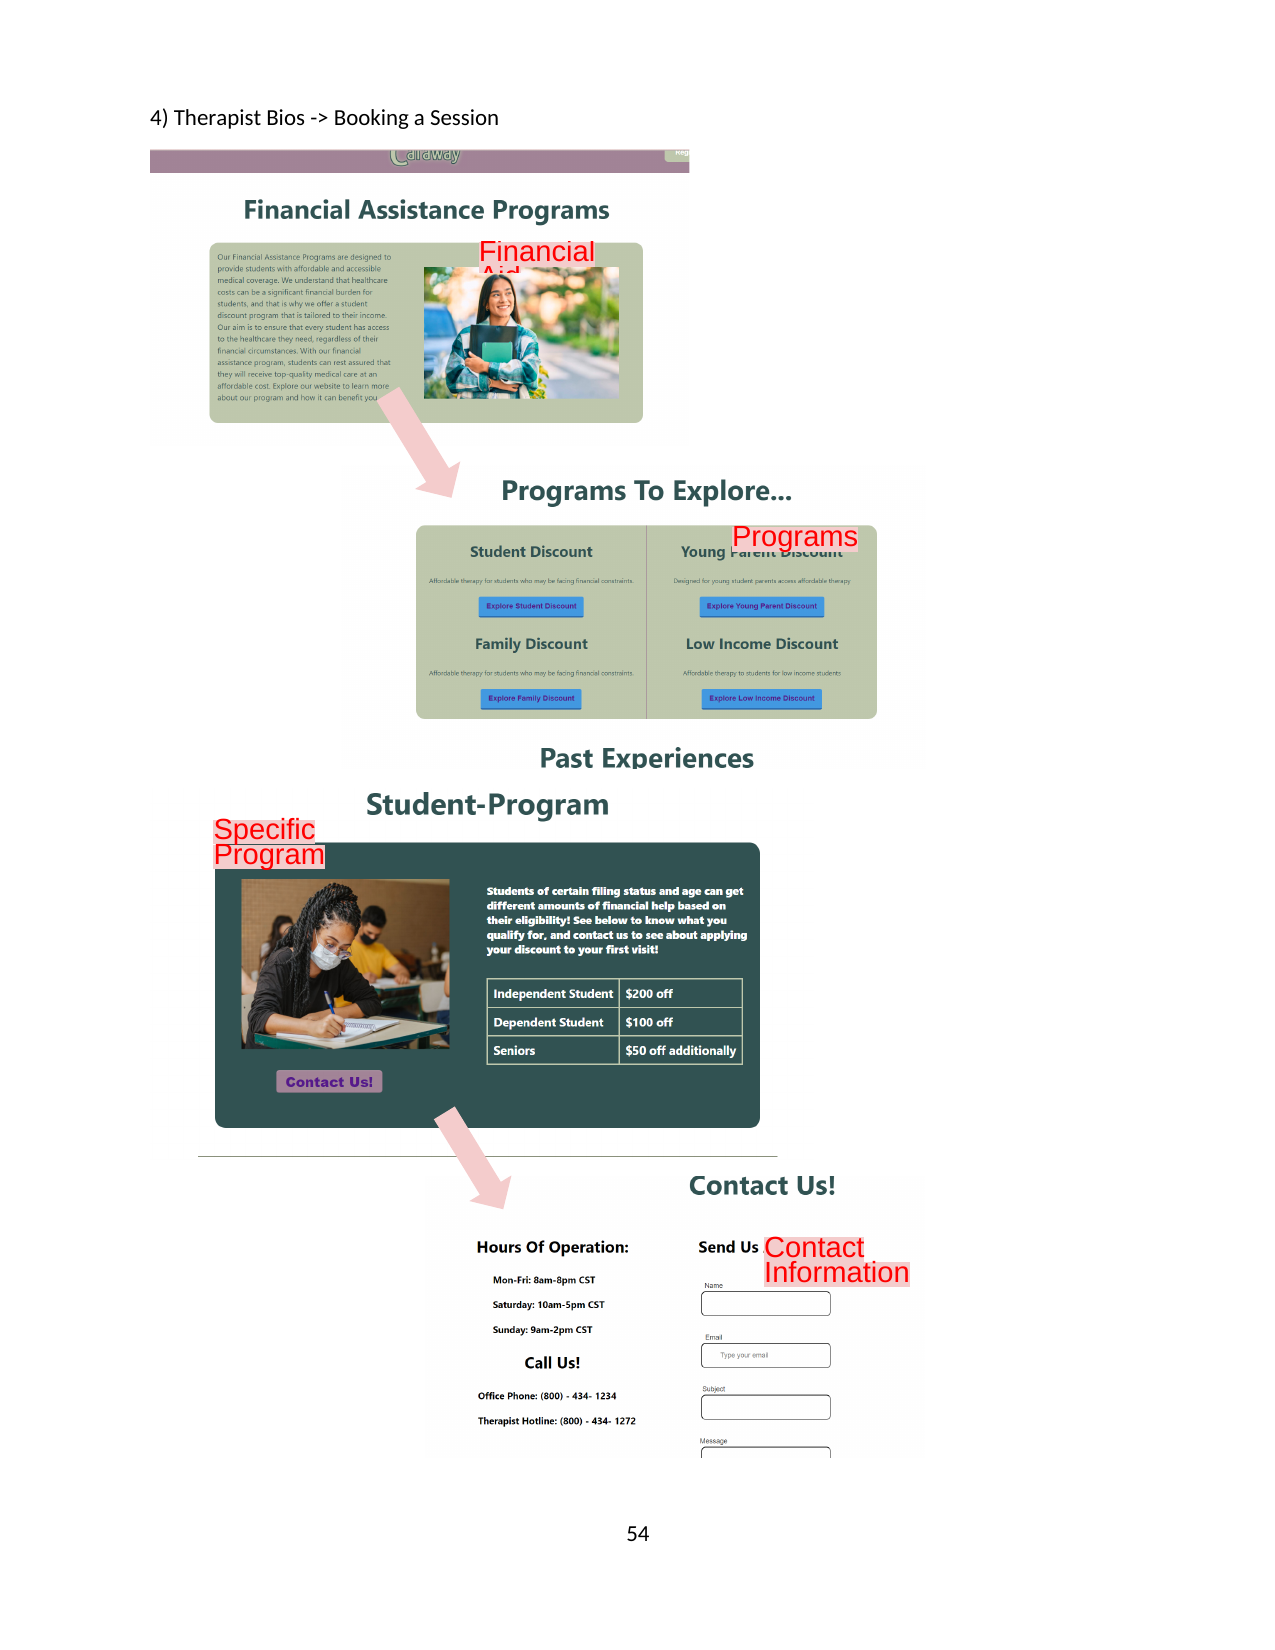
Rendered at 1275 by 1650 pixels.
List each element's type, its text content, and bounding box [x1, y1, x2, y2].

picture [340, 465, 926, 769]
picture [150, 788, 814, 1160]
picture [498, 1176, 508, 1181]
picture [150, 149, 690, 446]
text 4) Therapist Bios -> Booking a Session [150, 103, 1125, 131]
picture [425, 1176, 926, 1458]
